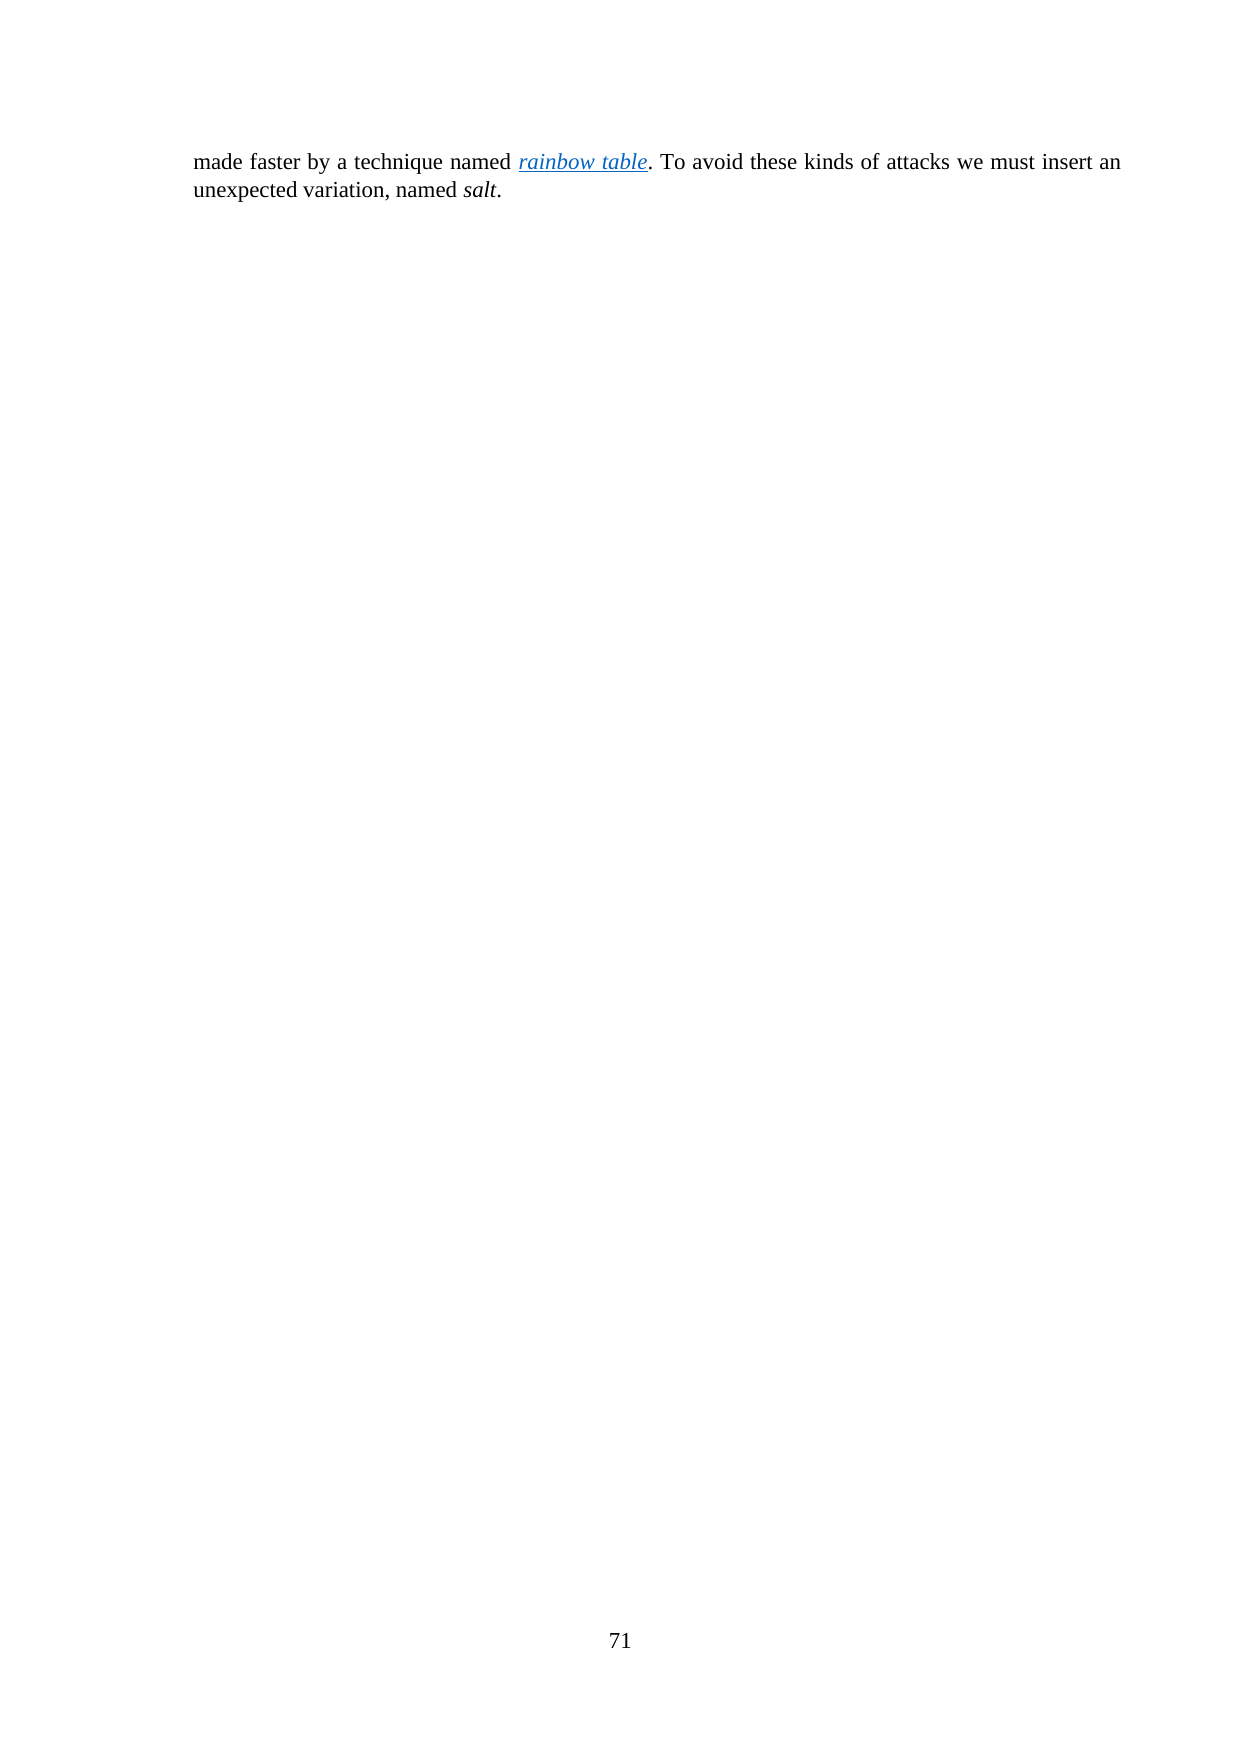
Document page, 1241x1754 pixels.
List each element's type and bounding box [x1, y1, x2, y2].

list [156, 148, 1122, 202]
